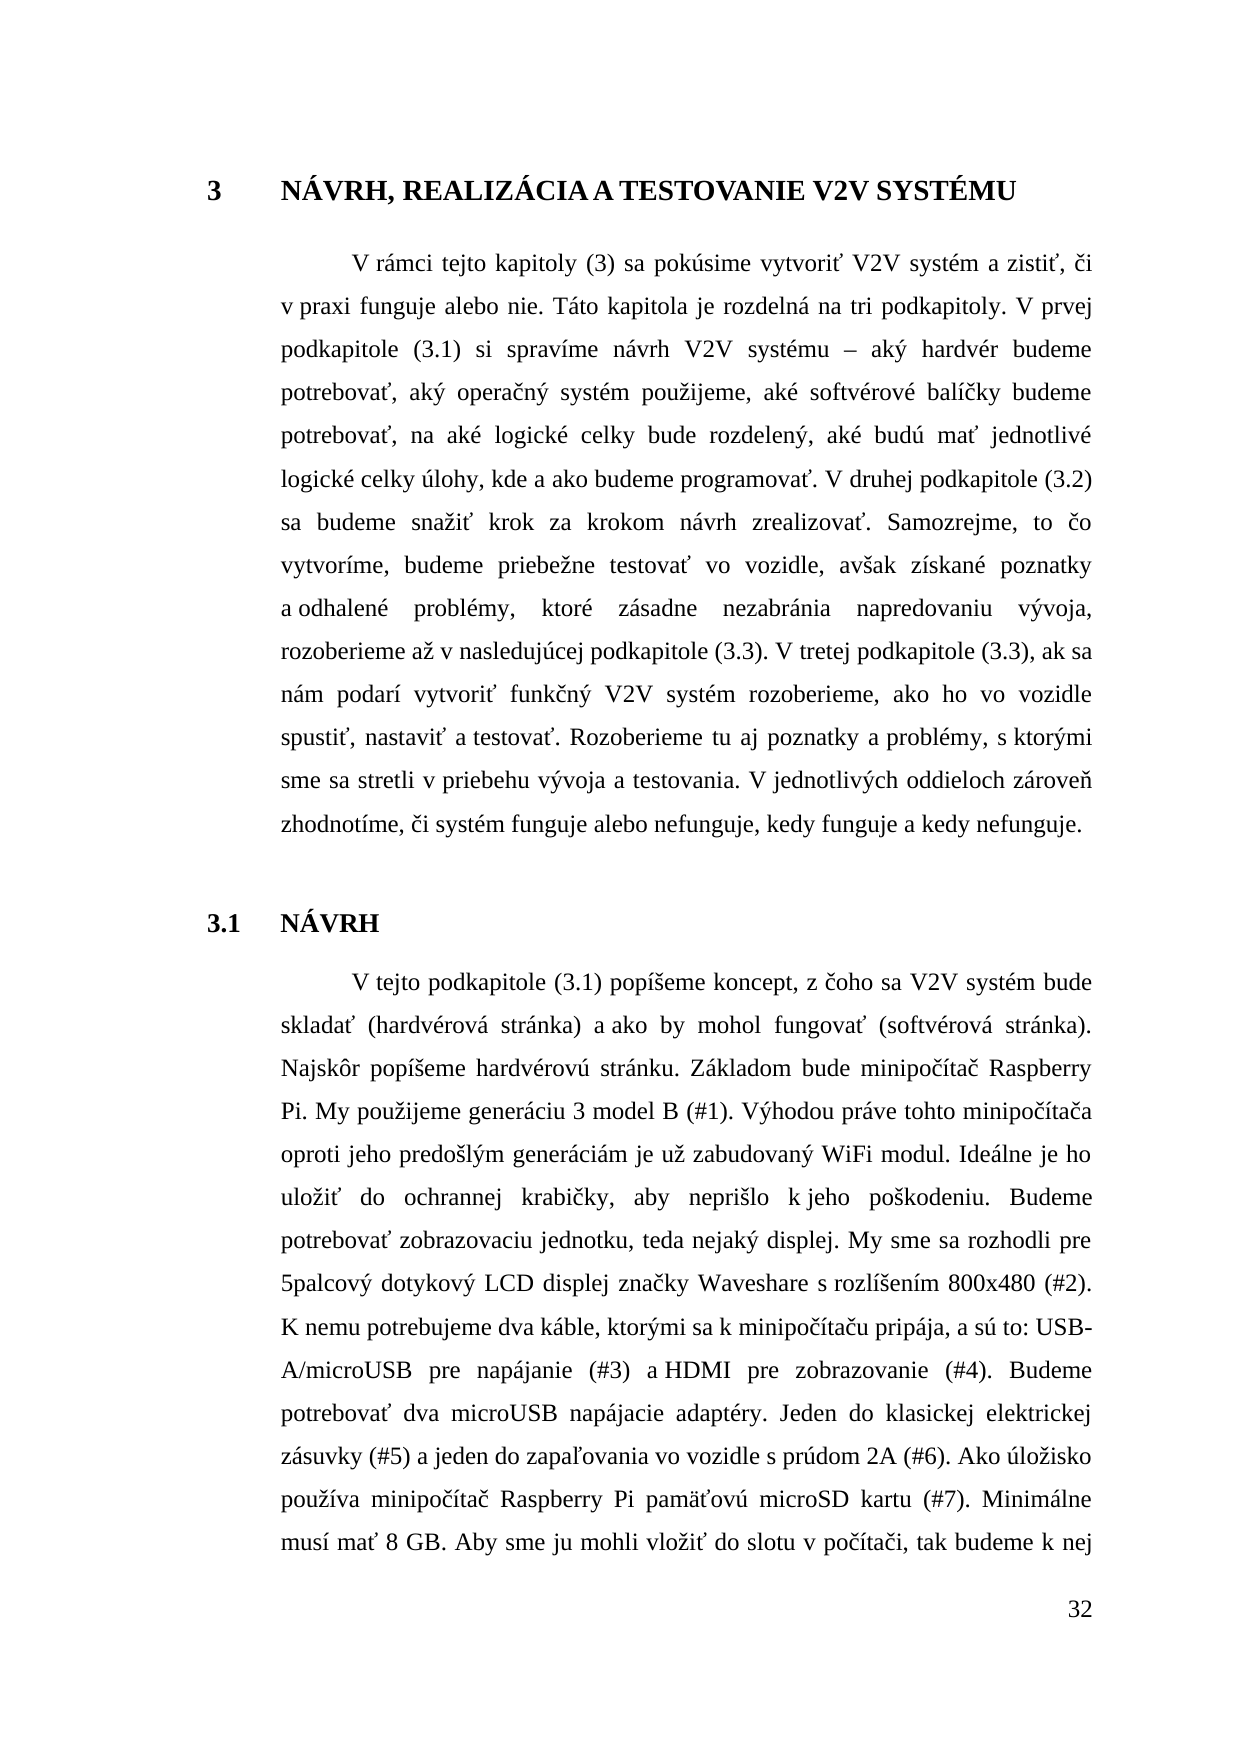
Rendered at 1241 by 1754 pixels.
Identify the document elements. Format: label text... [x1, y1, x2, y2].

subtitle 3 Návrh, realizácia a testovanie V2V systému [207, 173, 1092, 206]
text V rámci tejto kapitoly (3) sa pokúsime vytvoriť V2V systém a zistiť, či v praxi funguje alebo nie. Táto kapitola je rozdelná na tri podkapitoly. V prvej podkapitole (3.1) si spravíme návrh V2V systému – aký hardvér budeme potrebovať, aký operačný systém použijeme, aké softvérové balíčky budeme potrebovať, na aké logické celky bude rozdelený, aké budú mať jednotlivé logické celky úlohy, kde a ako budeme programovať. V druhej podkapitole (3.2) sa budeme snažiť krok za krokom návrh zrealizovať. Samozrejme, to čo vytvoríme, budeme priebežne testovať vo vozidle, avšak získané poznatky a odhalené problémy, ktoré zásadne nezabránia napredovaniu vývoja, rozoberieme až v nasledujúcej podkapitole (3.3). V tretej podkapitole (3.3), ak sa nám podarí vytvoriť funkčný V2V systém rozoberieme, ako ho vo vozidle spustiť, nastaviť a testovať. Rozoberieme tu aj poznatky a problémy, s ktorými sme sa stretli v priebehu vývoja a testovania. V jednotlivých oddieloch zároveň zhodnotíme, či systém funguje alebo nefunguje, kedy funguje a kedy nefunguje. [281, 248, 1092, 837]
subtitle 3.1 Návrh [207, 907, 1092, 938]
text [281, 967, 1092, 1556]
